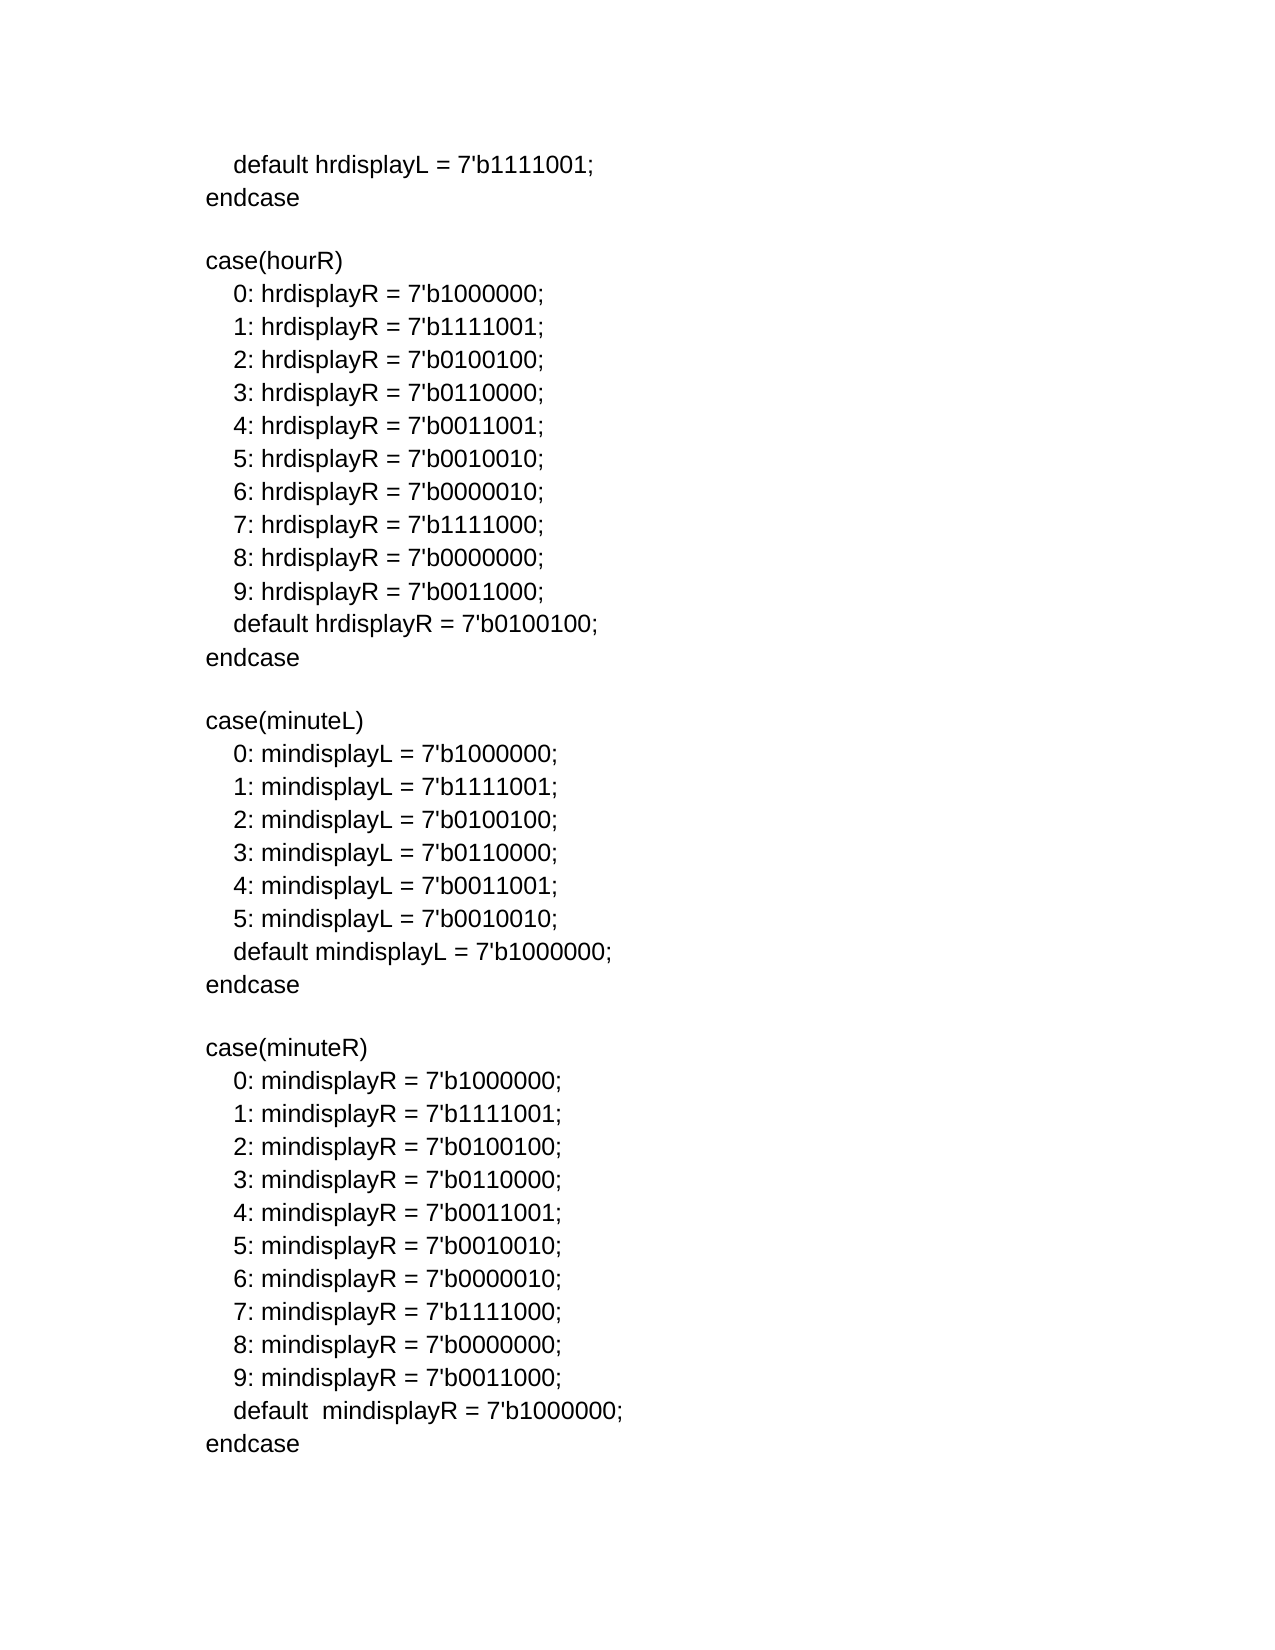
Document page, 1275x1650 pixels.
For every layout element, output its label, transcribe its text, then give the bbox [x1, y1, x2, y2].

text 0: mindisplayR = 7'b1000000; [150, 1066, 1125, 1095]
text 4: hrdisplayR = 7'b0011001; [150, 411, 1125, 440]
text 2: mindisplayL = 7'b0100100; [150, 805, 1125, 833]
text 5: hrdisplayR = 7'b0010010; [150, 444, 1125, 473]
text 9: hrdisplayR = 7'b0011000; [150, 576, 1125, 605]
text 8: mindisplayR = 7'b0000000; [150, 1330, 1125, 1359]
text 1: mindisplayR = 7'b1111001; [150, 1099, 1125, 1128]
text 0: mindisplayL = 7'b1000000; [150, 739, 1125, 767]
text case(minuteR) [150, 1033, 1125, 1062]
text 8: hrdisplayR = 7'b0000000; [150, 543, 1125, 572]
text 4: mindisplayR = 7'b0011001; [150, 1198, 1125, 1227]
text case(minuteL) [150, 706, 1125, 734]
text default mindisplayL = 7'b1000000; [150, 937, 1125, 966]
text endcase [150, 970, 1125, 999]
text 7: hrdisplayR = 7'b1111000; [150, 510, 1125, 539]
text endcase [150, 642, 1125, 671]
text 2: hrdisplayR = 7'b0100100; [150, 345, 1125, 374]
text 5: mindisplayR = 7'b0010010; [150, 1231, 1125, 1260]
text 1: hrdisplayR = 7'b1111001; [150, 312, 1125, 341]
text 9: mindisplayR = 7'b0011000; [150, 1363, 1125, 1392]
text 1: mindisplayL = 7'b1111001; [150, 772, 1125, 801]
text 3: hrdisplayR = 7'b0110000; [150, 378, 1125, 407]
text endcase [150, 183, 1125, 212]
text case(hourR) [150, 246, 1125, 275]
text 6: hrdisplayR = 7'b0000010; [150, 477, 1125, 506]
text default mindisplayR = 7'b1000000; [150, 1396, 1125, 1425]
text 0: hrdisplayR = 7'b1000000; [150, 279, 1125, 308]
text 4: mindisplayL = 7'b0011001; [150, 871, 1125, 899]
text endcase [150, 1429, 1125, 1458]
text 6: mindisplayR = 7'b0000010; [150, 1264, 1125, 1293]
text 7: mindisplayR = 7'b1111000; [150, 1297, 1125, 1326]
text default hrdisplayR = 7'b0100100; [150, 609, 1125, 638]
text 3: mindisplayR = 7'b0110000; [150, 1165, 1125, 1194]
text default hrdisplayL = 7'b1111001; [150, 150, 1125, 179]
text 5: mindisplayL = 7'b0010010; [150, 904, 1125, 933]
text 3: mindisplayL = 7'b0110000; [150, 838, 1125, 867]
text 2: mindisplayR = 7'b0100100; [150, 1132, 1125, 1161]
